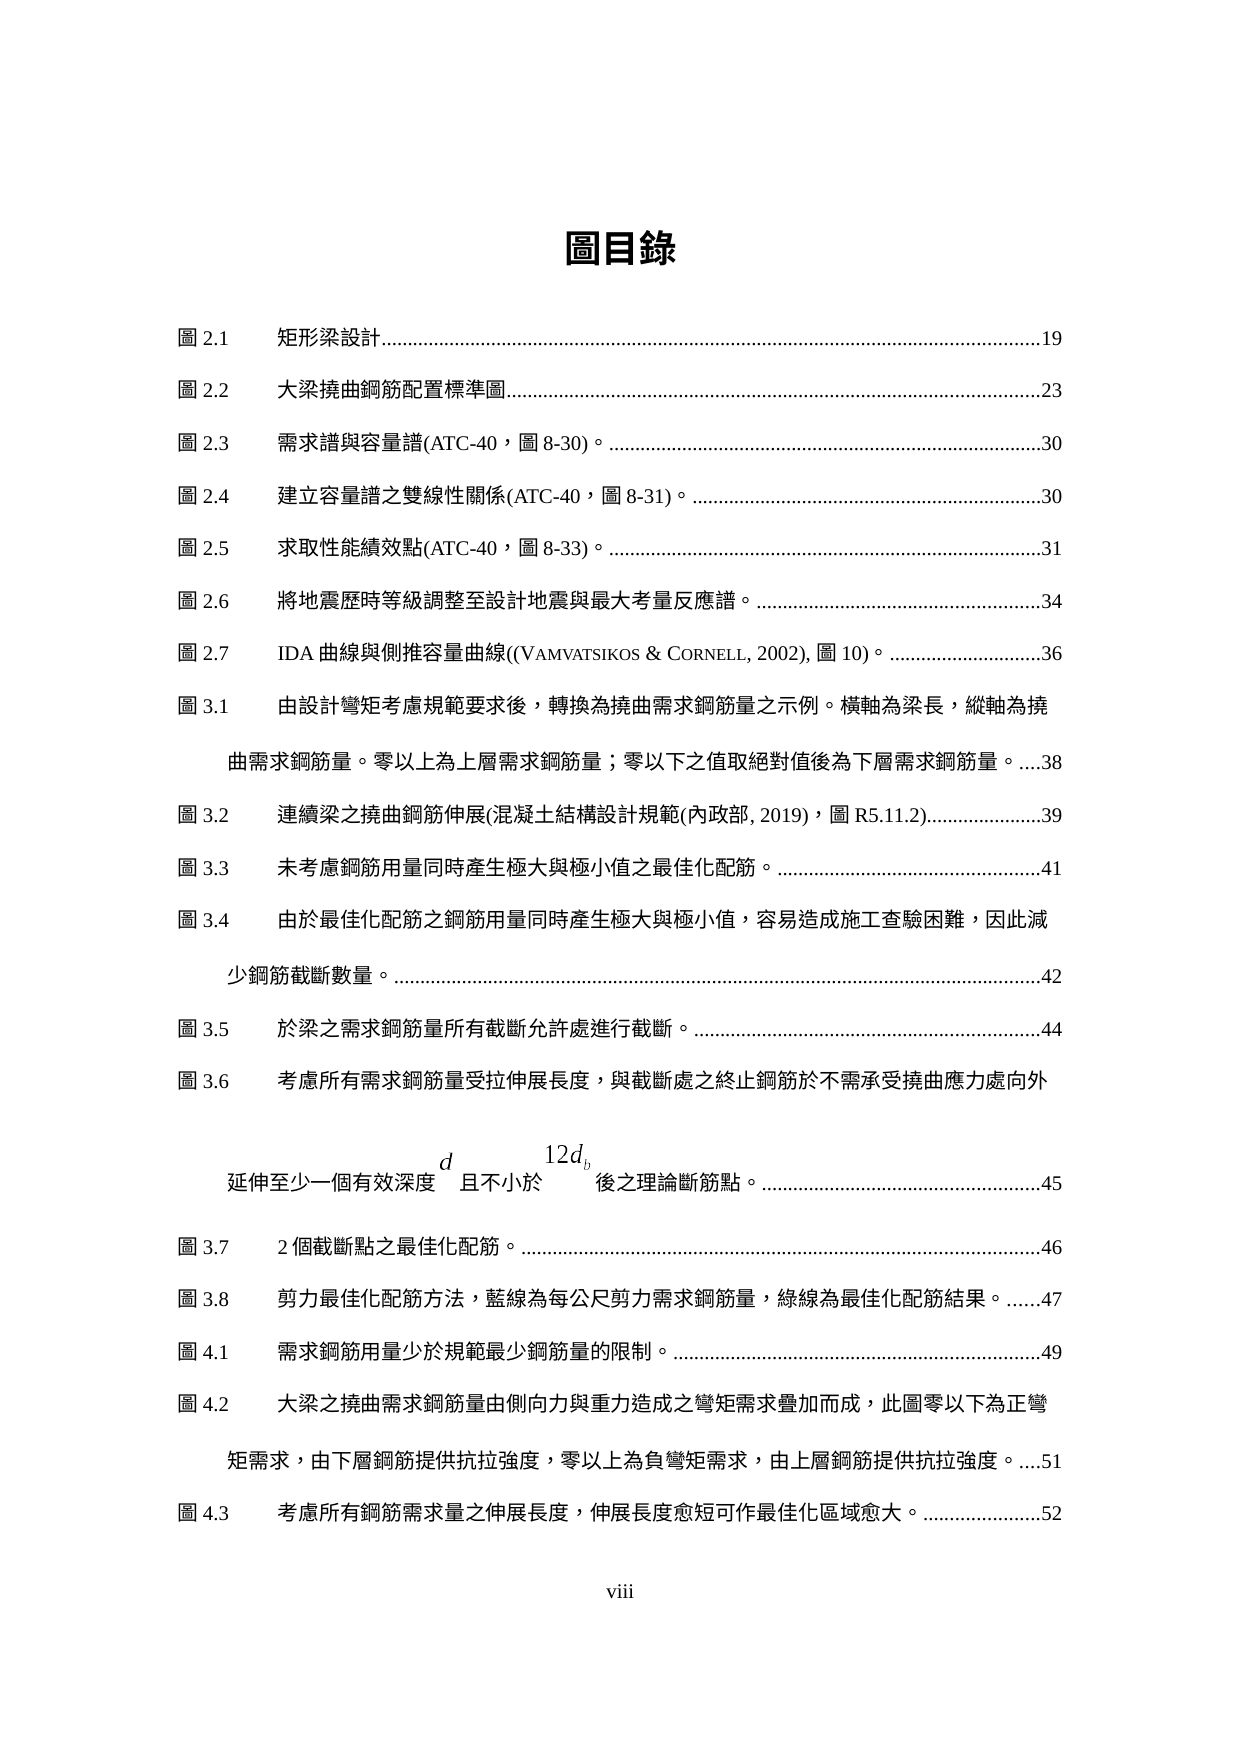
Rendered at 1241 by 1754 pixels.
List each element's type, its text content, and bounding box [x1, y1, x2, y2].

title 圖目錄 [177, 209, 1063, 284]
text 圖 2.5 求取性能績效點(ATC-40，圖8-33)。 31 [177, 528, 1063, 565]
text 圖 3.4 由於最佳化配筋之鋼筋用量同時產生極大與極小值，容易造成施工查驗困難，因此減少鋼筋截斷數量。 42 [177, 900, 1063, 993]
text 圖 2.3 需求譜與容量譜(ATC-40，圖8-30)。 30 [177, 423, 1063, 460]
text 圖 3.8 剪力最佳化配筋方法，藍線為每公尺剪力需求鋼筋量，綠線為最佳化配筋結果。 47 [177, 1279, 1063, 1316]
text 圖 4.1 需求鋼筋用量少於規範最少鋼筋量的限制。 49 [177, 1331, 1063, 1369]
text 圖 2.6 將地震歷時等級調整至設計地震與最大考量反應譜。 34 [177, 580, 1063, 618]
text 圖 3.2 連續梁之撓曲鋼筋伸展(混凝土結構設計規範(內政部, 2019)，圖R5.11.2) 39 [177, 794, 1063, 832]
text 圖 2.2 大梁撓曲鋼筋配置標準圖 23 [177, 370, 1063, 407]
text 圖 2.4 建立容量譜之雙線性關係(ATC-40，圖8-31)。 30 [177, 475, 1063, 513]
text 圖 3.7 2個截斷點之最佳化配筋。 46 [177, 1226, 1063, 1264]
text 圖 3.3 未考慮鋼筋用量同時產生極大與極小值之最佳化配筋。 41 [177, 847, 1063, 884]
text 圖 2.7 IDA曲線與側推容量曲線((Vamvatsikos & Cornell, 2002), 圖10)。 36 [177, 633, 1063, 671]
text 圖 2.1 矩形梁設計 19 [177, 317, 1063, 355]
text 圖 4.2 大梁之撓曲需求鋼筋量由側向力與重力造成之彎矩需求疊加而成，此圖零以下為正彎矩需求，由下層鋼筋提供抗拉強度，零以上為負彎矩需求，由上層鋼筋提供抗拉強度。 51 [177, 1384, 1063, 1478]
text 圖 3.6 考慮所有需求鋼筋量受拉伸展長度，與截斷處之終止鋼筋於不需承受撓曲應力處向外延伸至少一個有效深度且不小於後之理論斷筋點。 45 [177, 1061, 1063, 1211]
text 圖 3.5 於梁之需求鋼筋量所有截斷允許處進行截斷。 44 [177, 1008, 1063, 1046]
text 圖 3.1 由設計彎矩考慮規範要求後，轉換為撓曲需求鋼筋量之示例。橫軸為梁長，縱軸為撓曲需求鋼筋量。零以上為上層需求鋼筋量；零以下之值取絕對值後為下層需求鋼筋量。 38 [177, 686, 1063, 779]
text 圖 4.3 考慮所有鋼筋需求量之伸展長度，伸展長度愈短可作最佳化區域愈大。 52 [177, 1493, 1063, 1530]
